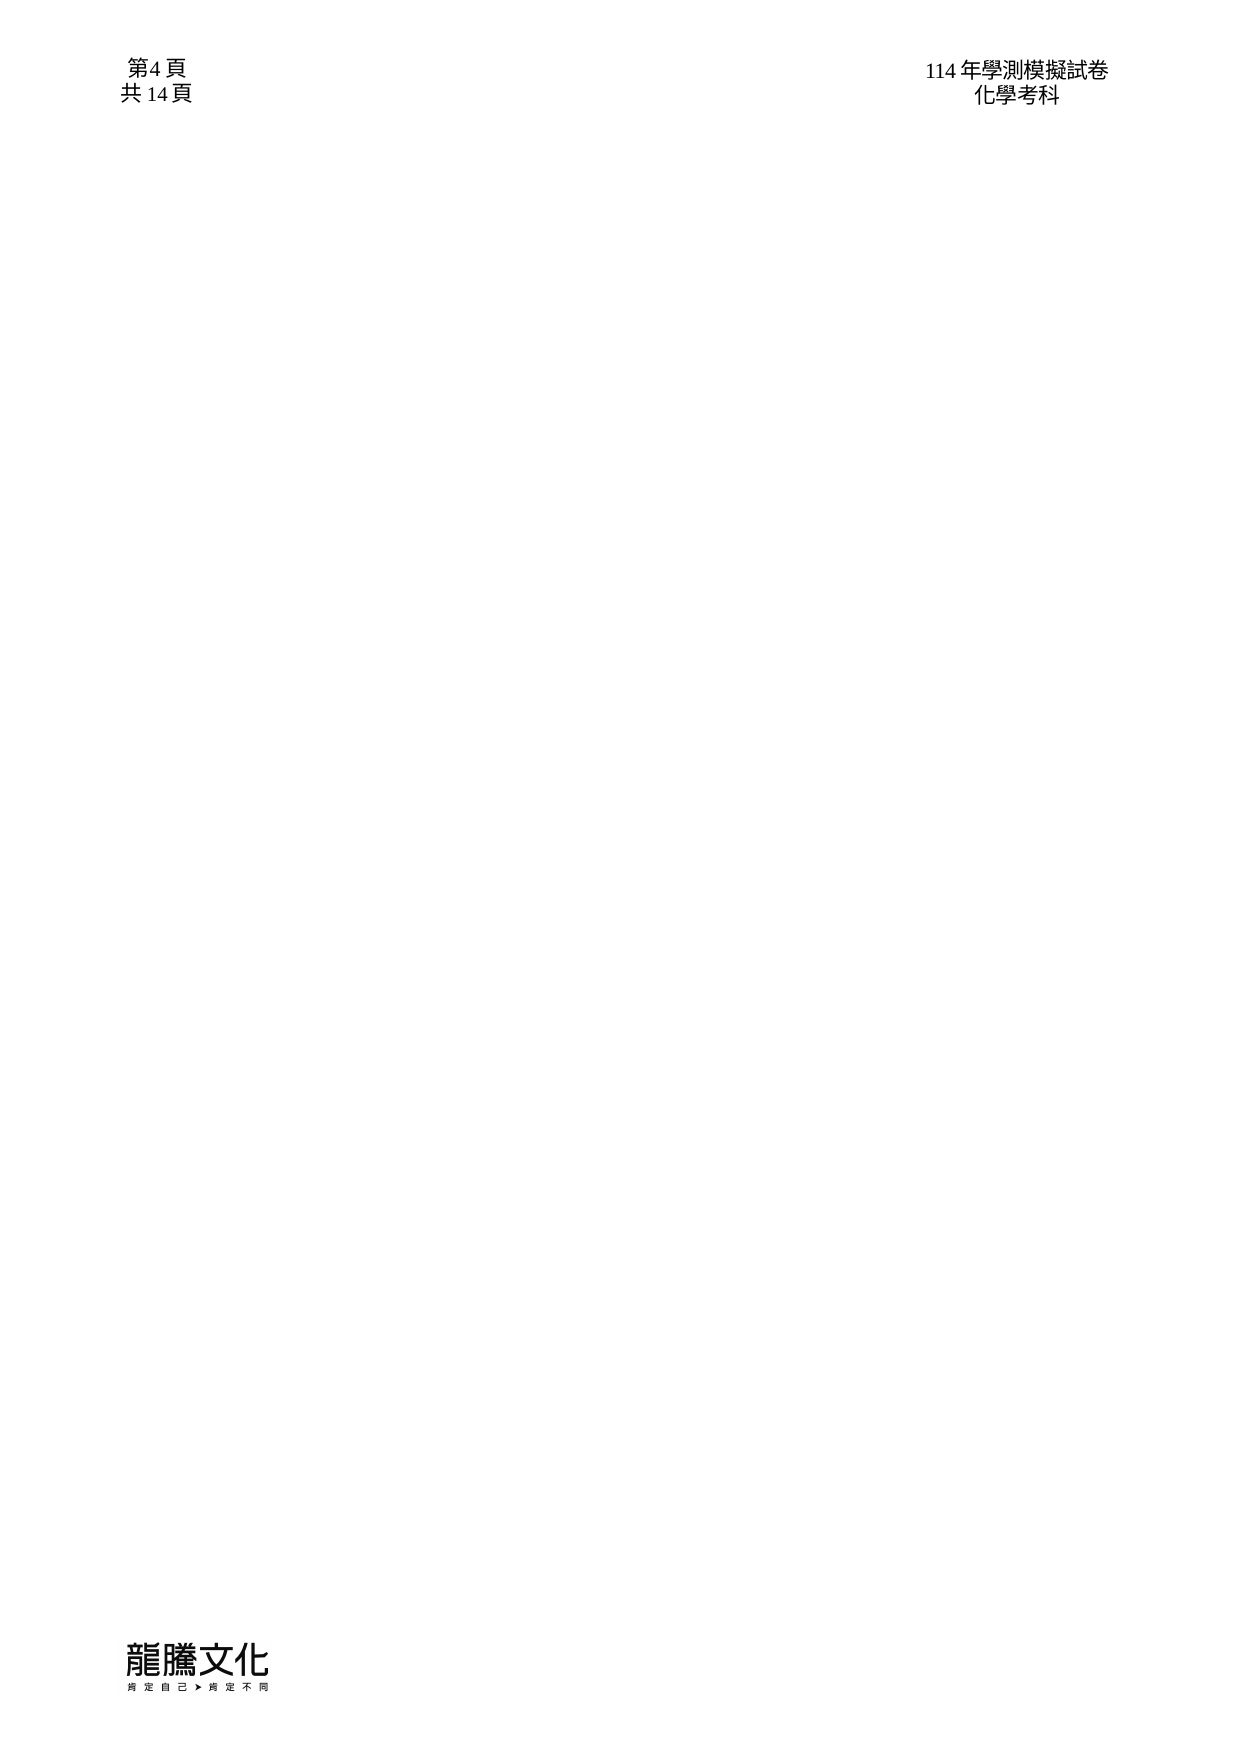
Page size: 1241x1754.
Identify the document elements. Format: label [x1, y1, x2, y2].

picture [118, 1641, 273, 1695]
